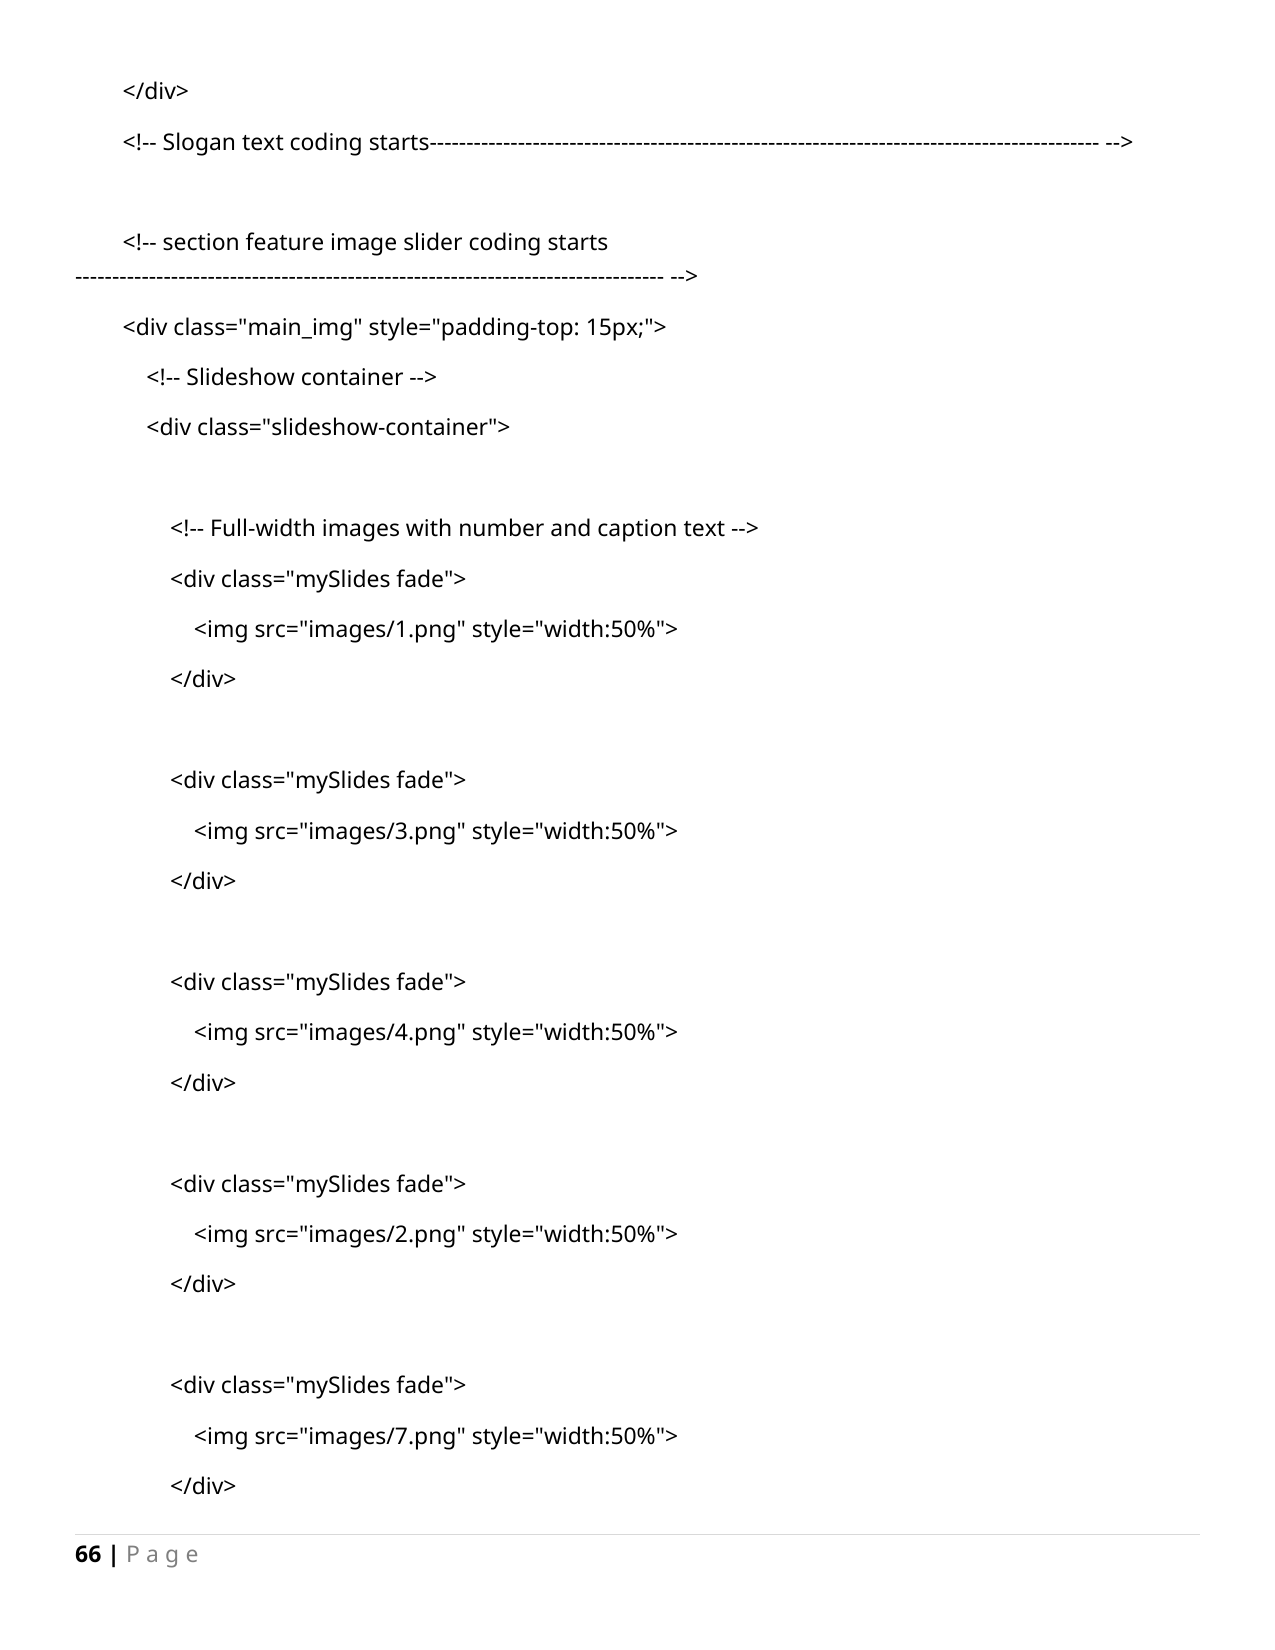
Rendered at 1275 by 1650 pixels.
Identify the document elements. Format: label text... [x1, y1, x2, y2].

text <div class="mySlides fade"> [75, 1167, 1200, 1199]
text <img src="images/1.png" style="width:50%"> [75, 613, 1200, 644]
text <div class="main_img" style="padding-top: 15px;"> [75, 310, 1200, 342]
text <img src="images/7.png" style="width:50%"> [75, 1419, 1200, 1451]
text <!-- Full-width images with number and caption text --> [75, 512, 1200, 543]
text <img src="images/2.png" style="width:50%"> [75, 1218, 1200, 1249]
text </div> [75, 1268, 1200, 1299]
text <div class="mySlides fade"> [75, 562, 1200, 594]
text </div> [75, 75, 1200, 106]
text </div> [75, 1470, 1200, 1501]
text <div class="mySlides fade"> [75, 1369, 1200, 1400]
text <div class="mySlides fade"> [75, 764, 1200, 795]
text </div> [75, 1067, 1200, 1098]
text <!-- section feature image slider coding starts -------------------------------------------------------------------------------- --> [75, 226, 1200, 291]
text <div class="slideshow-container"> [75, 411, 1200, 442]
text <div class="mySlides fade"> [75, 966, 1200, 997]
text <img src="images/3.png" style="width:50%"> [75, 814, 1200, 846]
text <!-- Slideshow container --> [75, 361, 1200, 392]
text </div> [75, 663, 1200, 694]
text <img src="images/4.png" style="width:50%"> [75, 1016, 1200, 1047]
text <!-- Slogan text coding starts------------------------------------------------------------------------------------------- --> [75, 125, 1200, 157]
text </div> [75, 865, 1200, 896]
